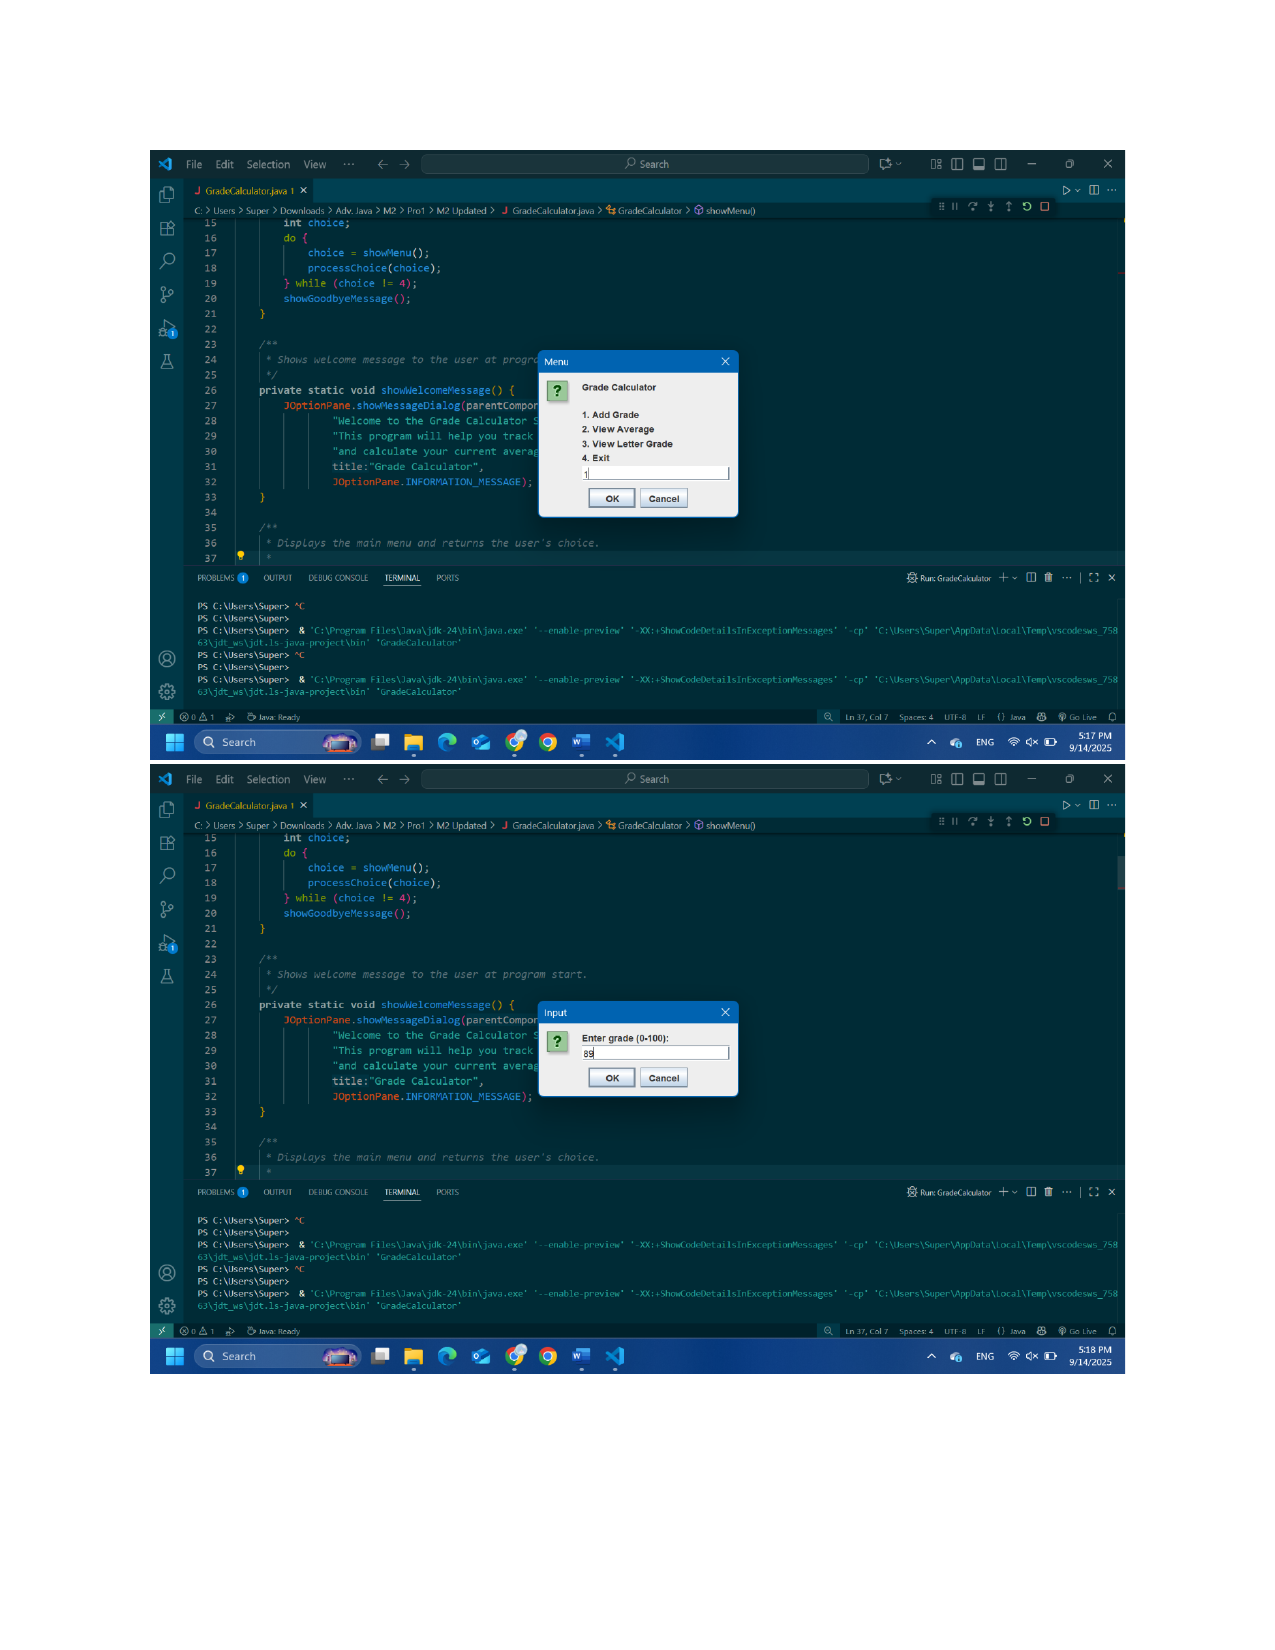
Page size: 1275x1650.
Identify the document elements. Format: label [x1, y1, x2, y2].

picture [296, 895, 304, 901]
picture [486, 404, 496, 408]
picture [160, 943, 177, 953]
picture [921, 1190, 931, 1195]
picture [435, 387, 459, 393]
picture [416, 403, 425, 408]
picture [150, 710, 1125, 760]
picture [233, 617, 245, 621]
picture [399, 575, 415, 580]
picture [150, 1324, 1125, 1374]
picture [235, 1165, 1125, 1179]
picture [238, 1188, 247, 1197]
picture [272, 188, 282, 194]
picture [514, 404, 525, 410]
picture [160, 328, 177, 338]
picture [527, 347, 749, 548]
picture [527, 1002, 749, 1127]
picture [339, 199, 1125, 224]
picture [1046, 1187, 1051, 1196]
picture [272, 803, 283, 809]
picture [159, 1298, 175, 1307]
picture [407, 1019, 415, 1024]
picture [398, 389, 416, 393]
picture [340, 814, 1125, 838]
picture [233, 1231, 245, 1235]
picture [374, 1018, 389, 1023]
picture [164, 684, 175, 693]
picture [1118, 857, 1125, 889]
picture [233, 1219, 245, 1223]
picture [364, 973, 374, 978]
picture [217, 188, 226, 194]
picture [908, 1187, 916, 1196]
picture [333, 404, 343, 409]
picture [380, 865, 398, 871]
picture [296, 280, 304, 286]
picture [223, 803, 231, 808]
picture [213, 834, 325, 841]
picture [238, 573, 247, 583]
picture [150, 150, 1125, 178]
picture [344, 973, 355, 978]
picture [236, 188, 244, 194]
picture [374, 403, 392, 408]
picture [150, 764, 1125, 792]
picture [1046, 573, 1051, 581]
picture [380, 250, 398, 256]
picture [235, 551, 1125, 565]
picture [447, 1002, 456, 1007]
picture [213, 219, 325, 226]
